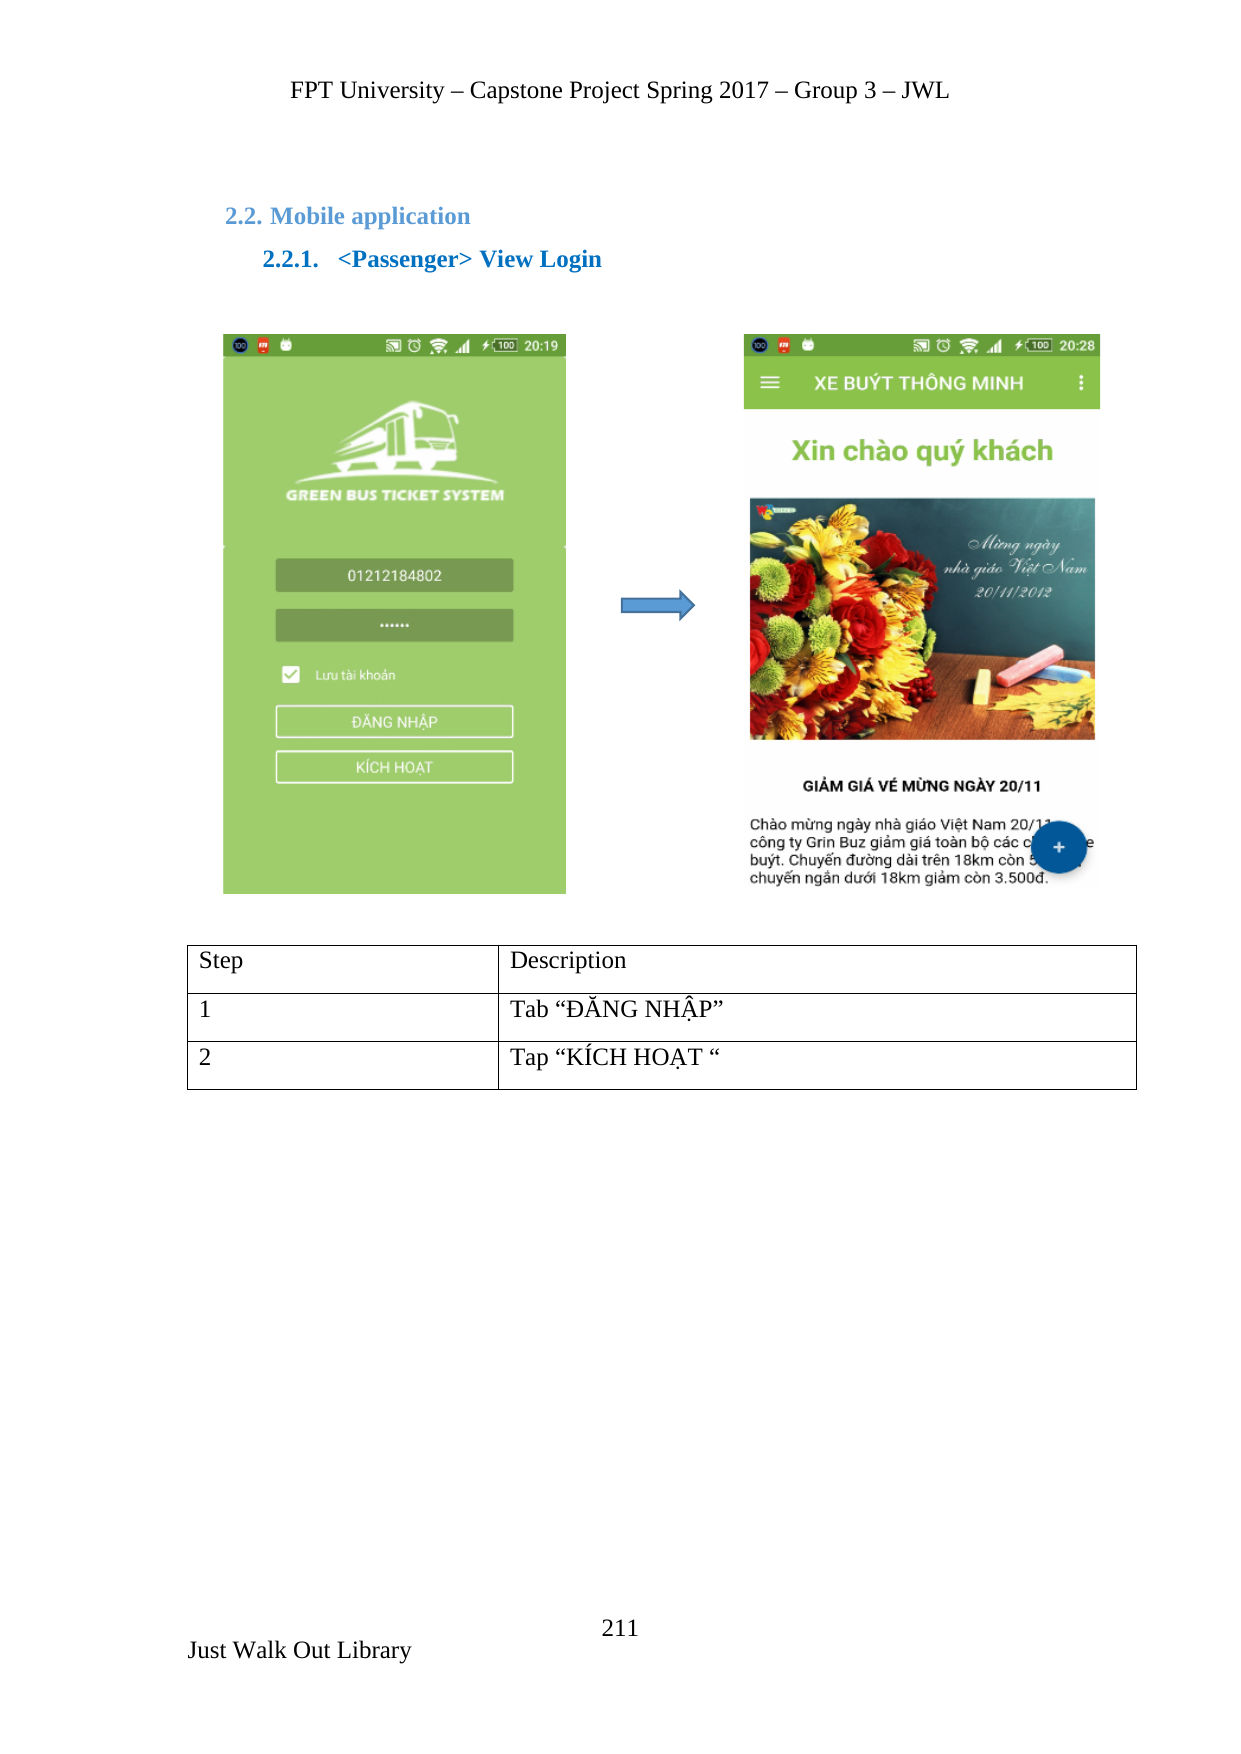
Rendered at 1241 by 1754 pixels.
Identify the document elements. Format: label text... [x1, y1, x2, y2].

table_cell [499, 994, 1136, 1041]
text <Passenger> View Login [262, 244, 1053, 273]
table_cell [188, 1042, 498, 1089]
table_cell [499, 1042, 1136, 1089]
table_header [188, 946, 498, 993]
subtitle Mobile application [225, 201, 1053, 230]
picture [221, 334, 566, 894]
picture [743, 334, 1100, 888]
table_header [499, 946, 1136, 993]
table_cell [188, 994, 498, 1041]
